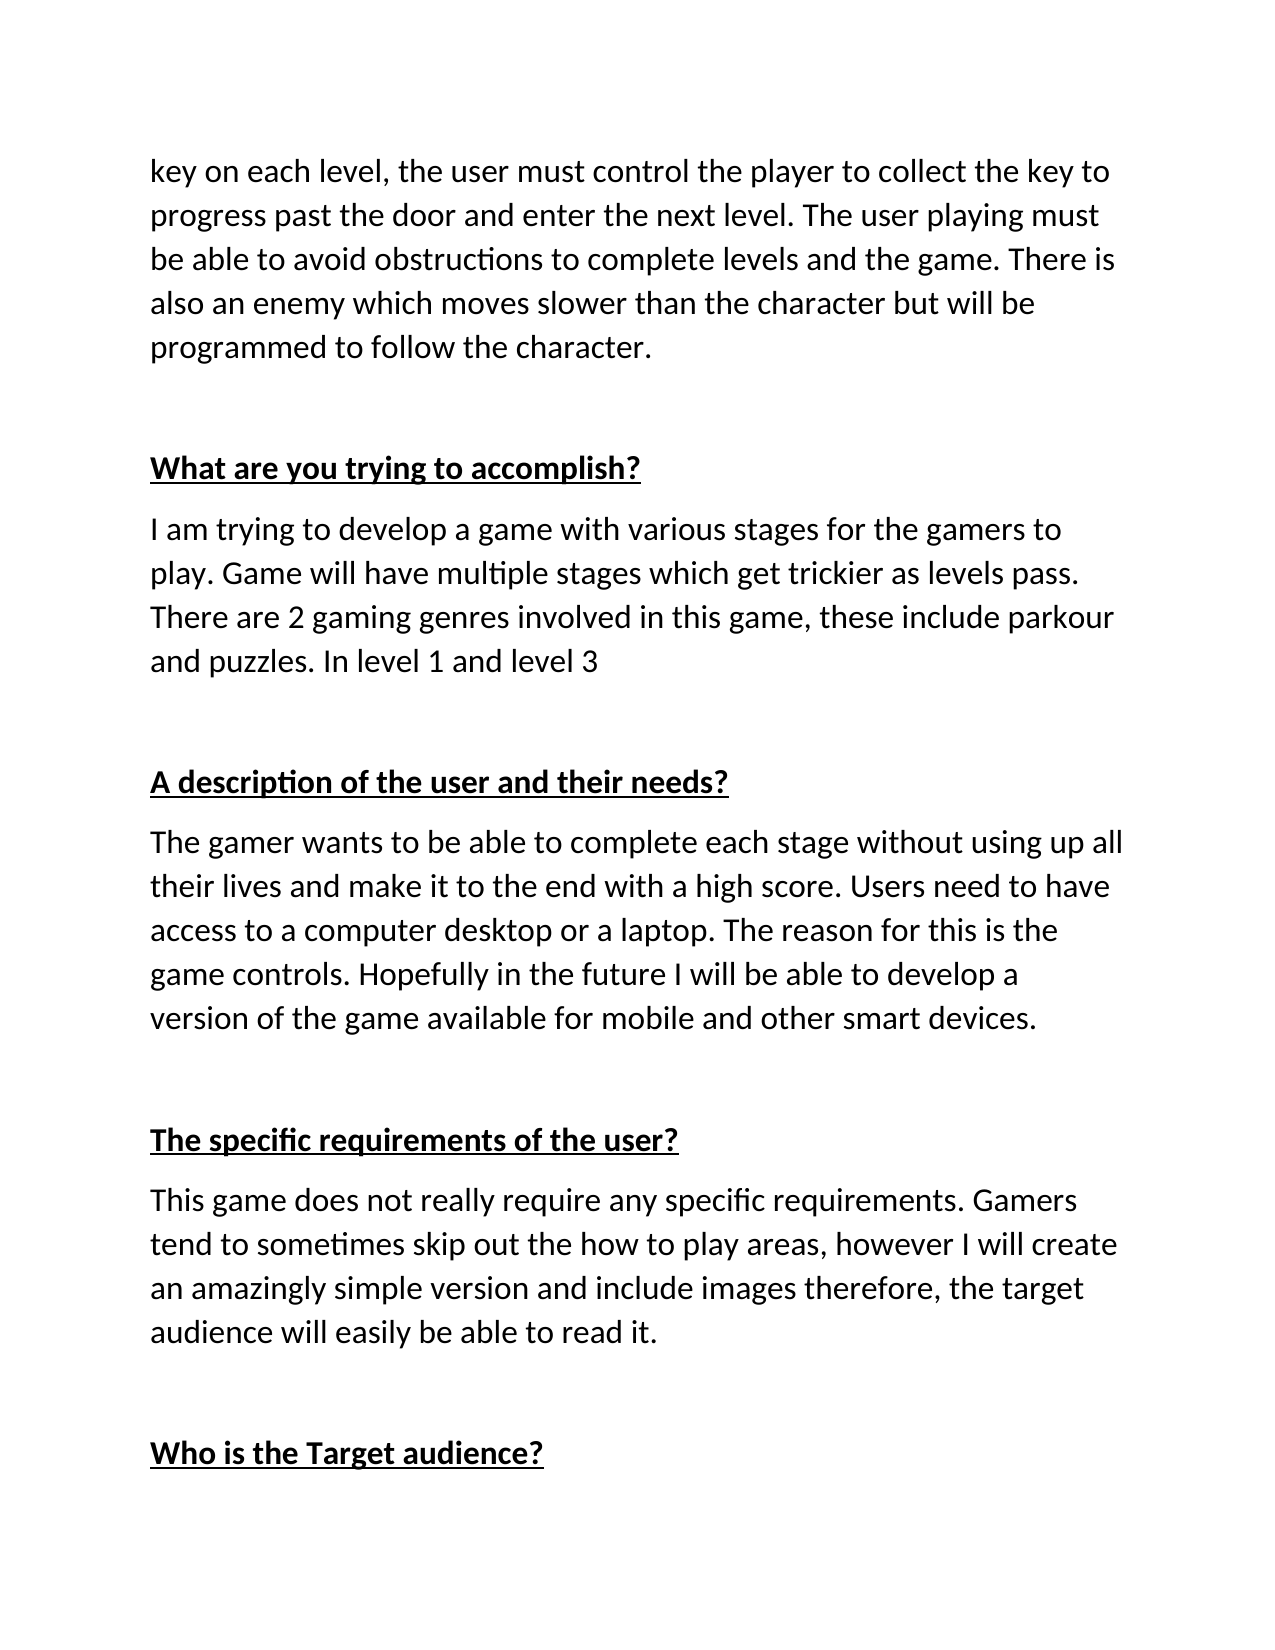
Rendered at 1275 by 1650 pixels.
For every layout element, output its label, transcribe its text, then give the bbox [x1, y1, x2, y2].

text I am trying to develop a game with various stages for the gamers to play. Game will have multiple stages which get trickier as levels pass. There are 2 gaming genres involved in this game, these include parkour and puzzles. In level 1 and level 3 [150, 508, 1125, 680]
text A description of the user and their needs? [150, 761, 1125, 802]
text This game does not really require any specific requirements. Gamers tend to sometimes skip out the how to play areas, however I will create an amazingly simple version and include images therefore, the target audience will easily be able to read it. [150, 1179, 1125, 1352]
text Who is the Target audience? [150, 1432, 1125, 1473]
text The gamer wants to be able to complete each stage without using up all their lives and make it to the end with a high score. Users need to have access to a computer desktop or a laptop. The reason for this is the game controls. Hopefully in the future I will be able to develop a version of the game available for mobile and other smart devices. [150, 821, 1125, 1038]
text What are you trying to accomplish? [150, 447, 1125, 488]
text The specific requirements of the user? [150, 1118, 1125, 1159]
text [150, 150, 1125, 367]
